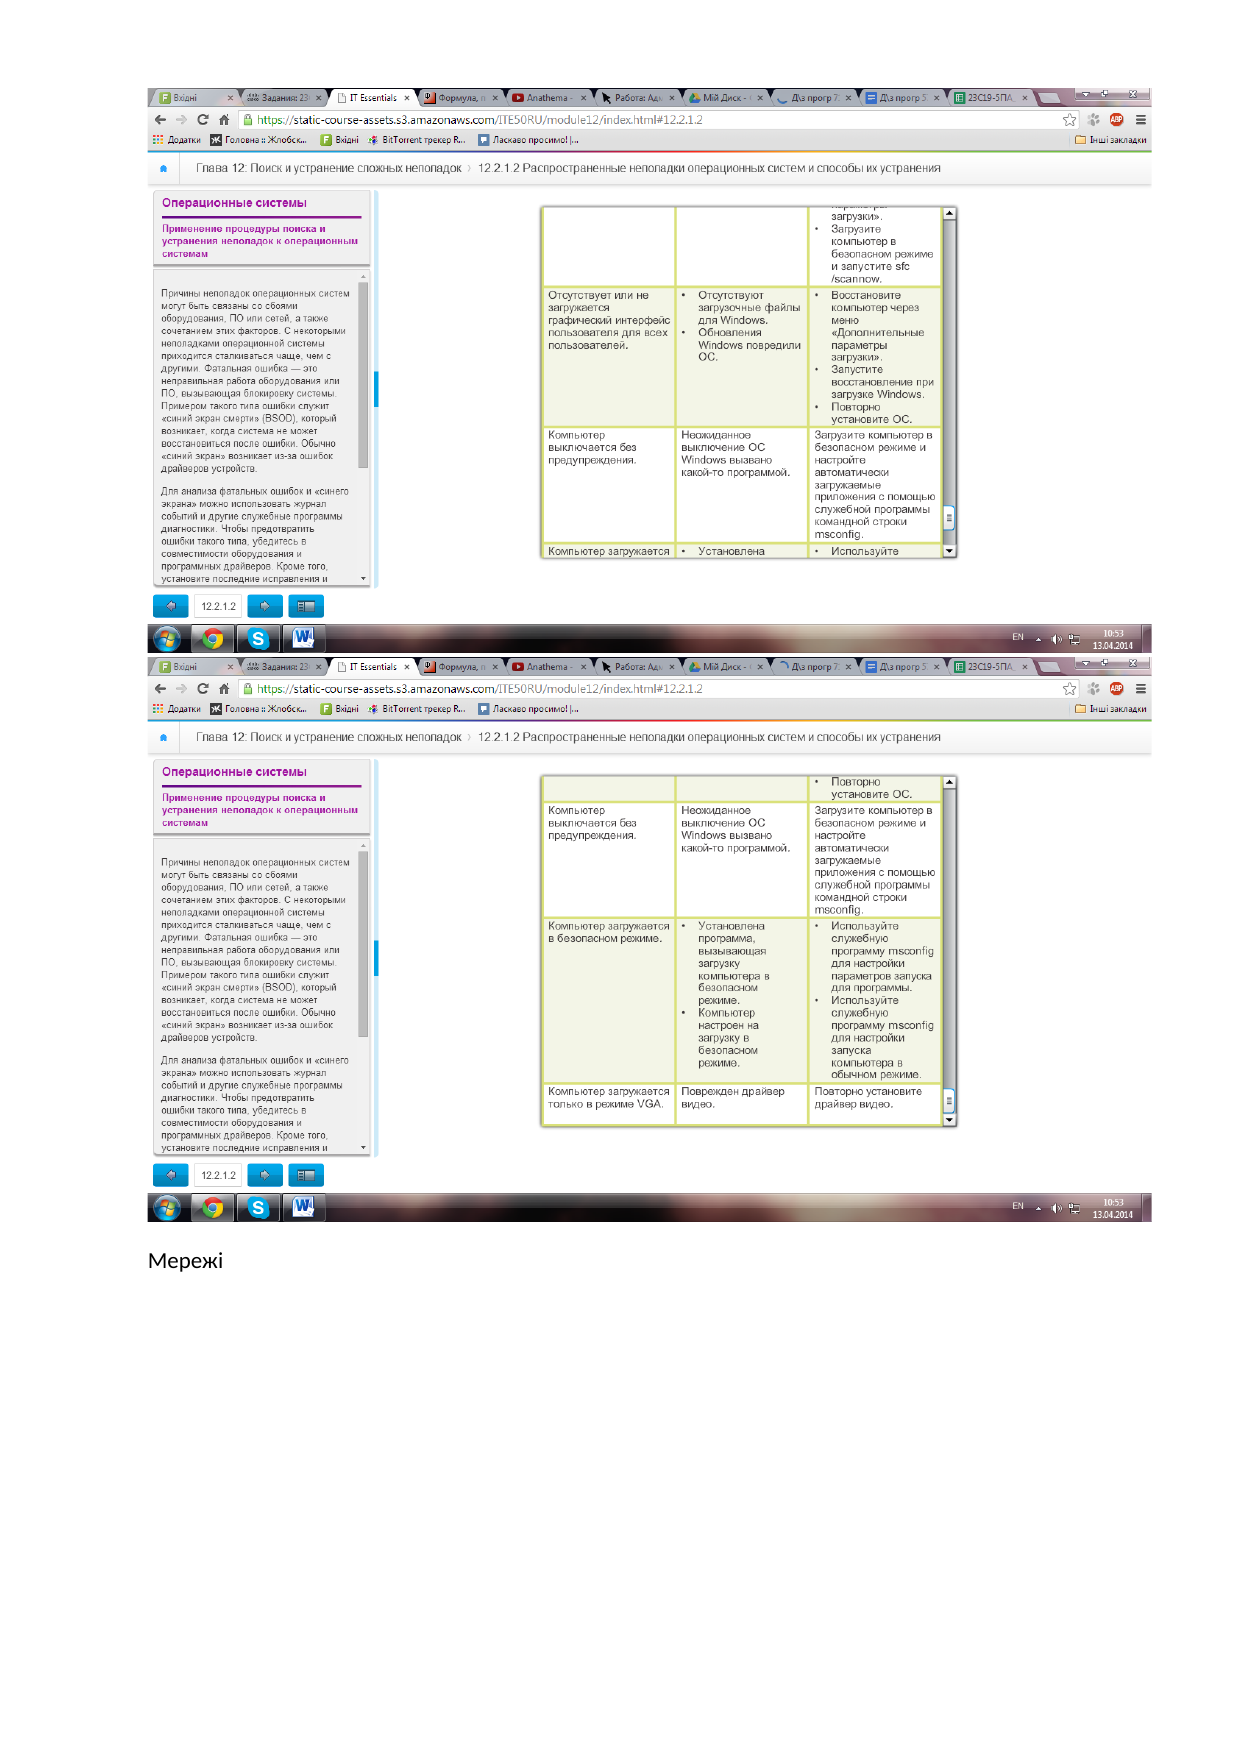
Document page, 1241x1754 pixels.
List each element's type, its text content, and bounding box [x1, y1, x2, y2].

text Мережі [148, 1247, 1152, 1275]
picture [147, 88, 1152, 653]
picture [147, 657, 1152, 1222]
